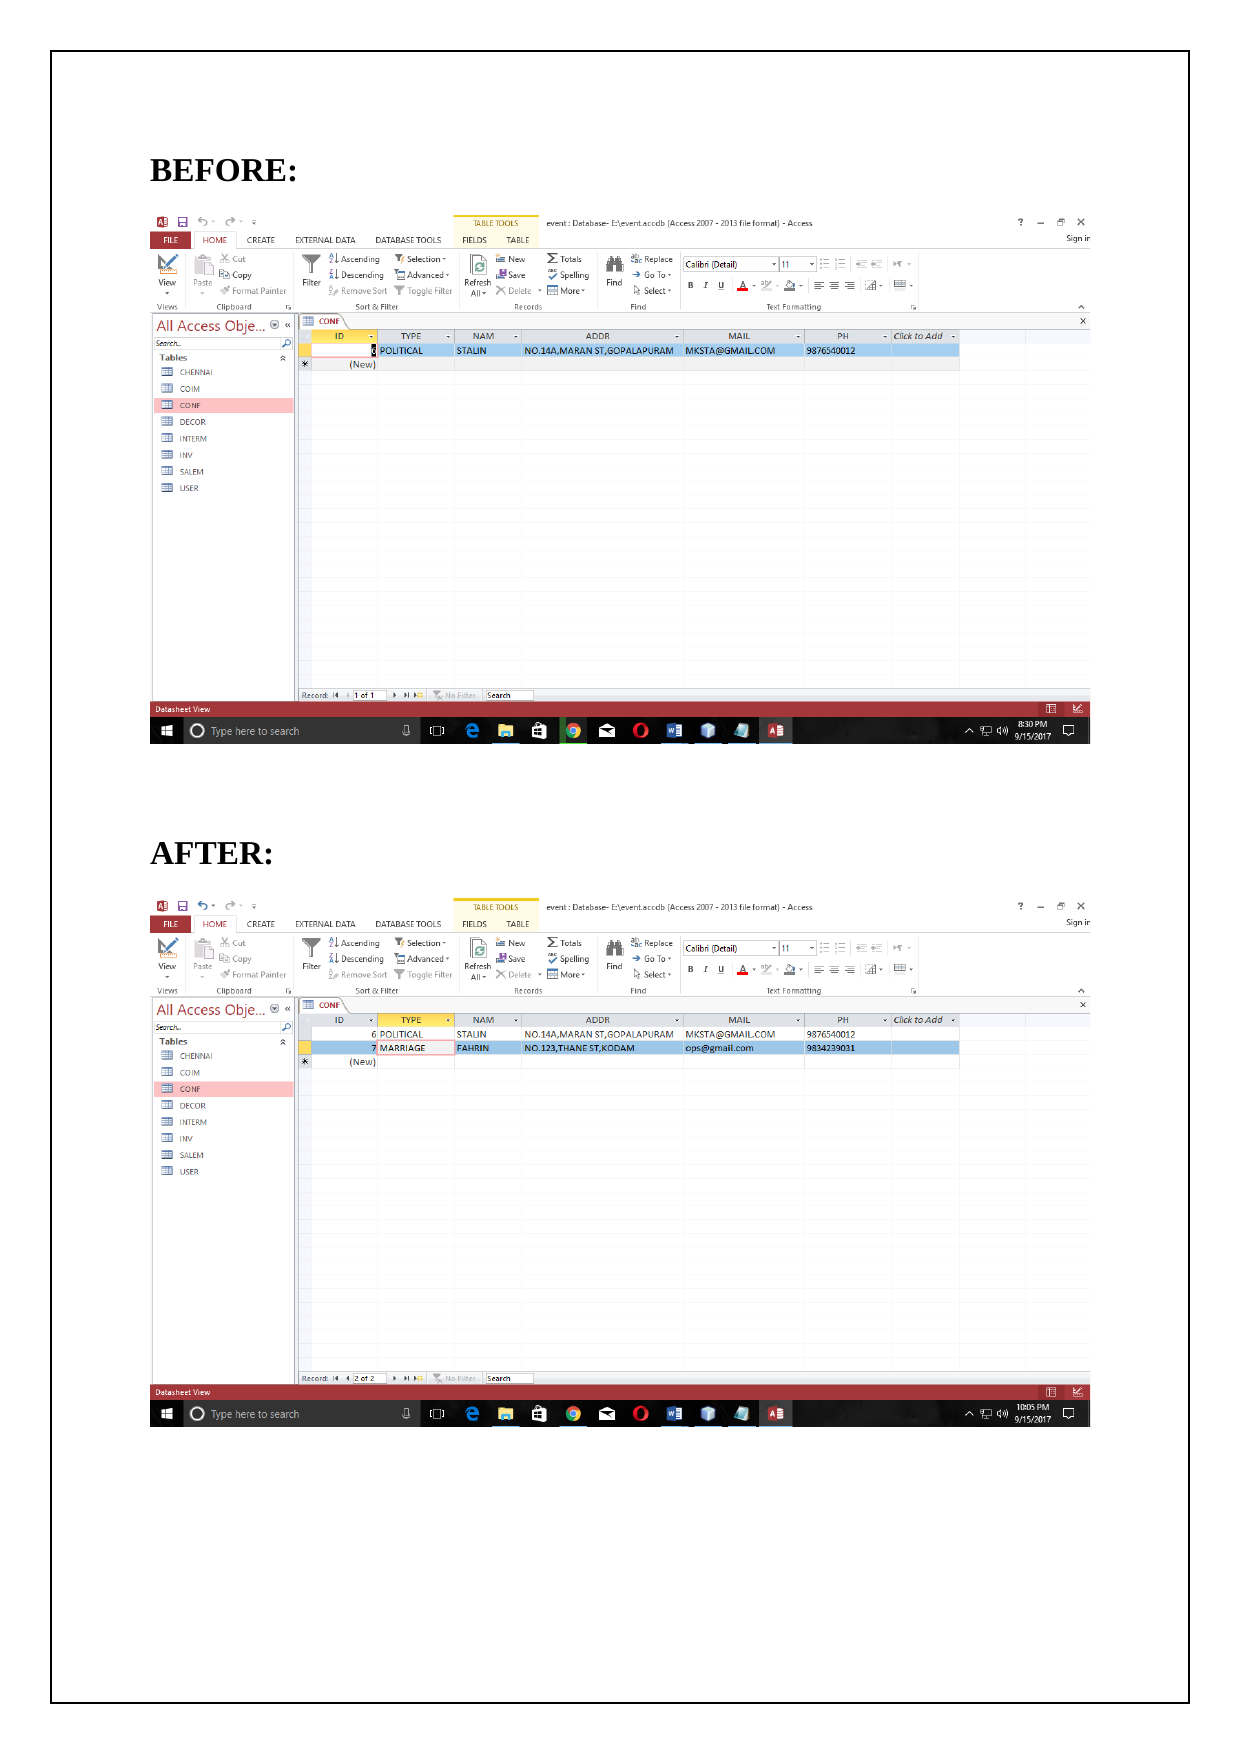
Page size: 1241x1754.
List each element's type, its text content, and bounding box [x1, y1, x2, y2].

picture [150, 215, 1091, 744]
text BEFORE: [150, 150, 1090, 188]
picture [150, 898, 1091, 1427]
text AFTER: [150, 833, 1090, 872]
